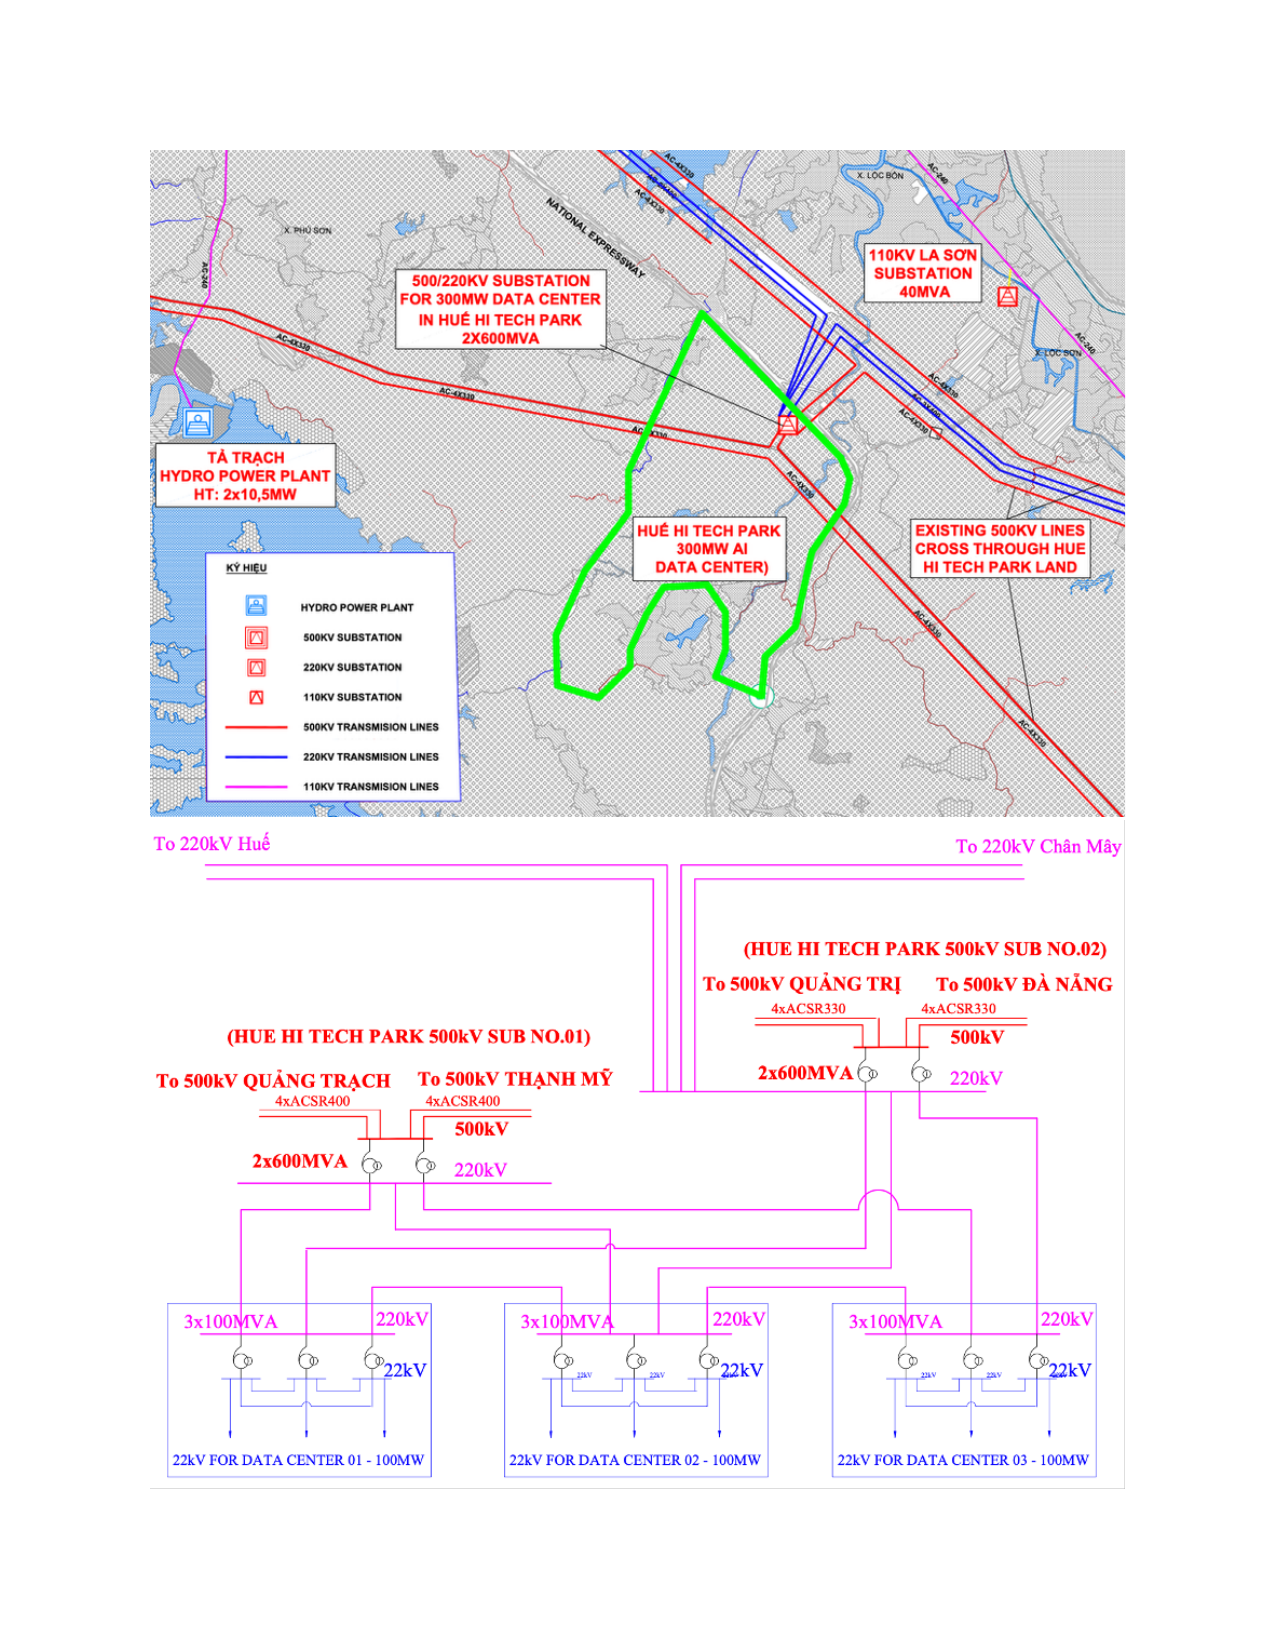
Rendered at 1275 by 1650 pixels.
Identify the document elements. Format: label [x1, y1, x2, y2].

picture [150, 150, 1125, 817]
picture [150, 820, 1125, 1490]
